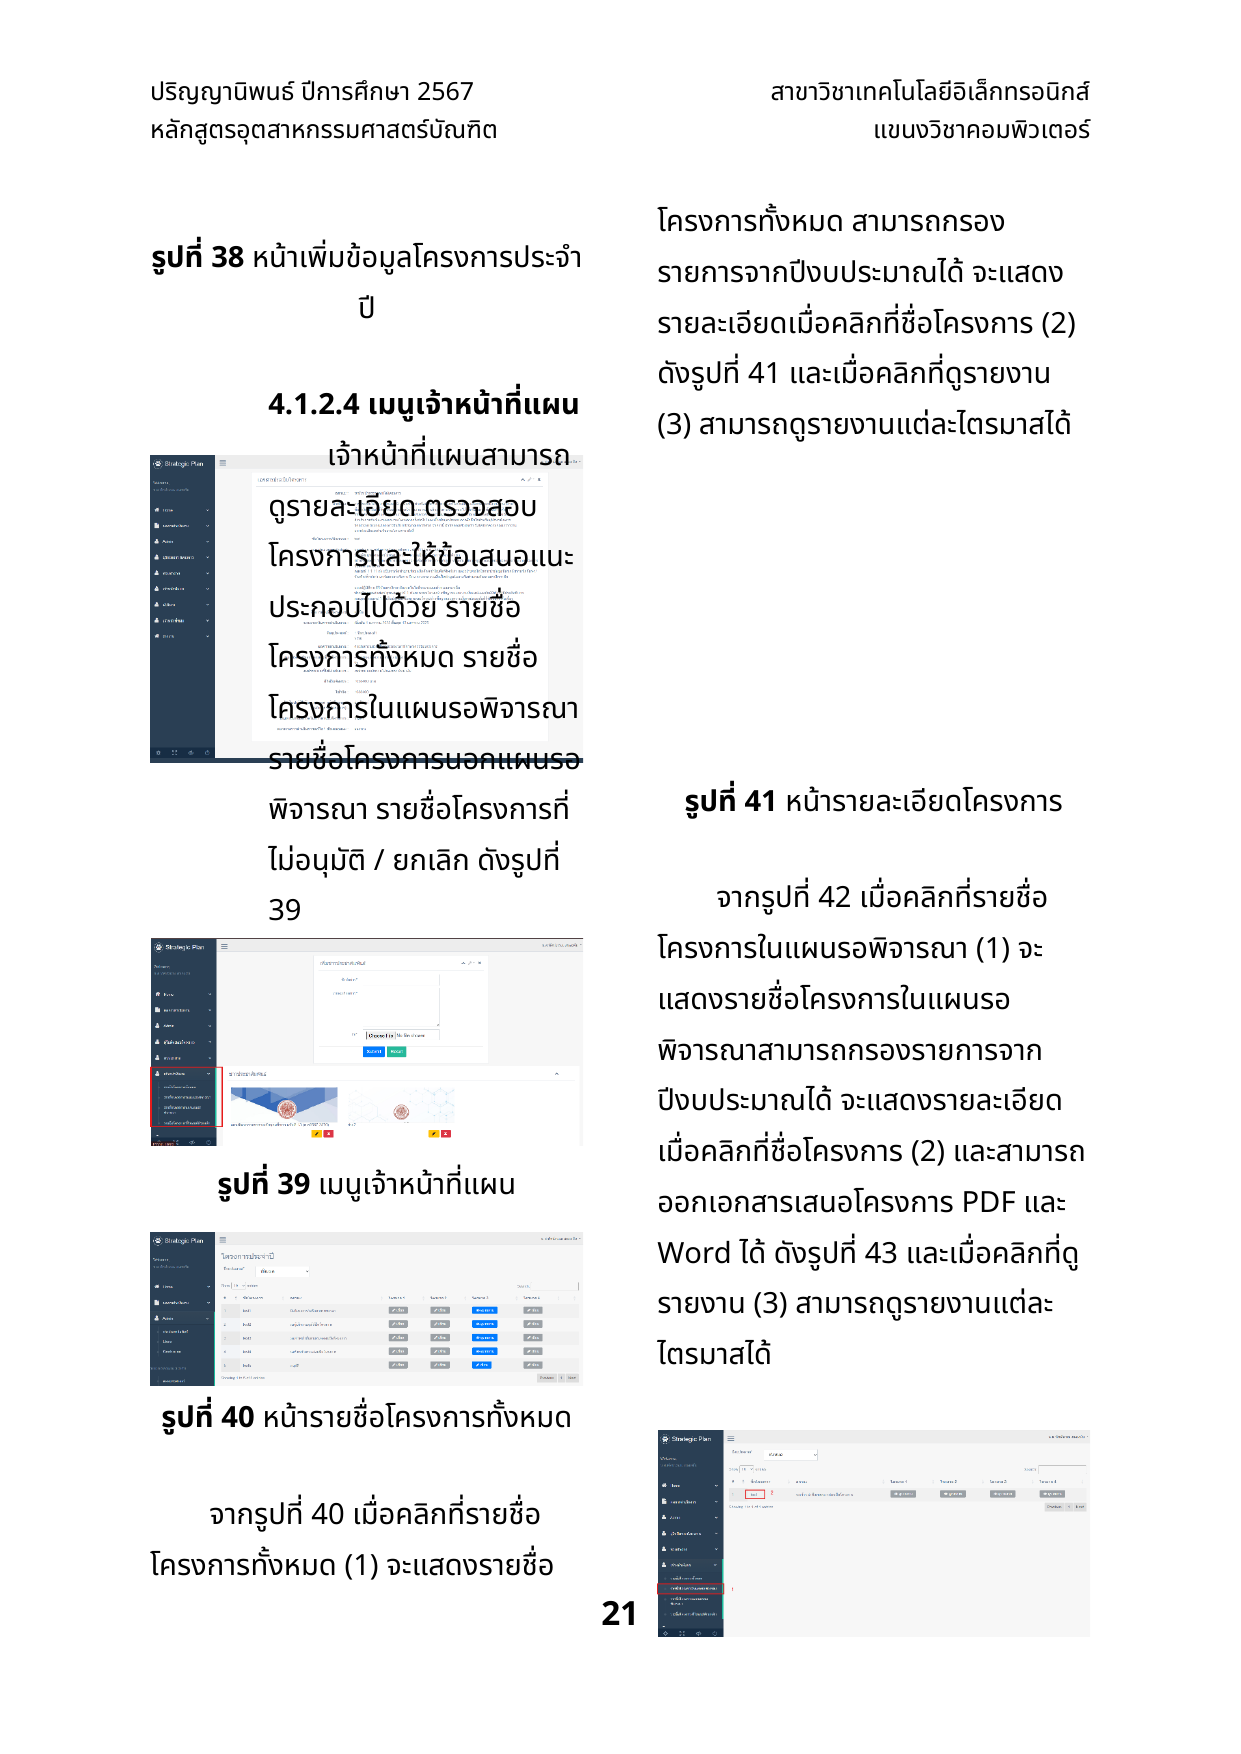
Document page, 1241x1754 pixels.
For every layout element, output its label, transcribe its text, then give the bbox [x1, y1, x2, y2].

text เจ้าหน้าที่แผนสามารถดูรายละเอียด ตรวจสอบโครงการและให้ข้อเสนอแนะ ประกอบไปด้วย รายชื่อโครงการทั้งหมด รายชื่อโครงการในแผนรอพิจารณา รายชื่อโครงการนอกแผนรอพิจารณา รายชื่อโครงการที่ไม่อนุมัติ / ยกเลิก ดังรูปที่ 39 [268, 434, 583, 929]
text จากรูปที่ 40 เมื่อคลิกที่รายชื่อโครงการทั้งหมด (1) จะแสดงรายชื่อโครงการทั้งหมด สามารถกรองรายการจากปีงบประมาณได้ จะแสดงรายละเอียดเมื่อคลิกที่ชื่อโครงการ (2) ดังรูปที่ 41 และเมื่อคลิกที่ดูรายงาน (3) สามารถดูรายงานแต่ละไตรมาสได้ [150, 1493, 583, 1588]
text รูปที่ 38 หน้าเพิ่มข้อมูลโครงการประจำปี [150, 237, 583, 331]
picture [657, 1430, 1091, 1637]
picture [150, 1232, 584, 1386]
picture [150, 455, 268, 763]
text จากรูปที่ 42 เมื่อคลิกที่รายชื่อโครงการในแผนรอพิจารณา (1) จะแสดงรายชื่อโครงการในแผนรอพิจารณาสามารถกรองรายการจากปีงบประมาณได้ จะแสดงรายละเอียดเมื่อคลิกที่ชื่อโครงการ (2) และสามารถออกเอกสารเสนอโครงการ PDF และ Word ได้ ดังรูปที่ 43 และเมื่อคลิกที่ดูรายงาน (3) สามารถดูรายงานแต่ละไตรมาสได้ [657, 877, 1090, 1378]
picture [150, 938, 584, 1146]
text จากรูปที่ 40 เมื่อคลิกที่รายชื่อโครงการทั้งหมด (1) จะแสดงรายชื่อโครงการทั้งหมด สามารถกรองรายการจากปีงบประมาณได้ จะแสดงรายละเอียดเมื่อคลิกที่ชื่อโครงการ (2) ดังรูปที่ 41 และเมื่อคลิกที่ดูรายงาน (3) สามารถดูรายงานแต่ละไตรมาสได้ [657, 201, 1090, 448]
text รูปที่ 39 เมนูเจ้าหน้าที่แผน [150, 1163, 583, 1208]
text รูปที่ 41 หน้ารายละเอียดโครงการ [657, 780, 1090, 824]
text 4.1.2.4 เมนูเจ้าหน้าที่แผน [209, 384, 583, 428]
text รูปที่ 40 หน้ารายชื่อโครงการทั้งหมด [150, 1397, 583, 1441]
